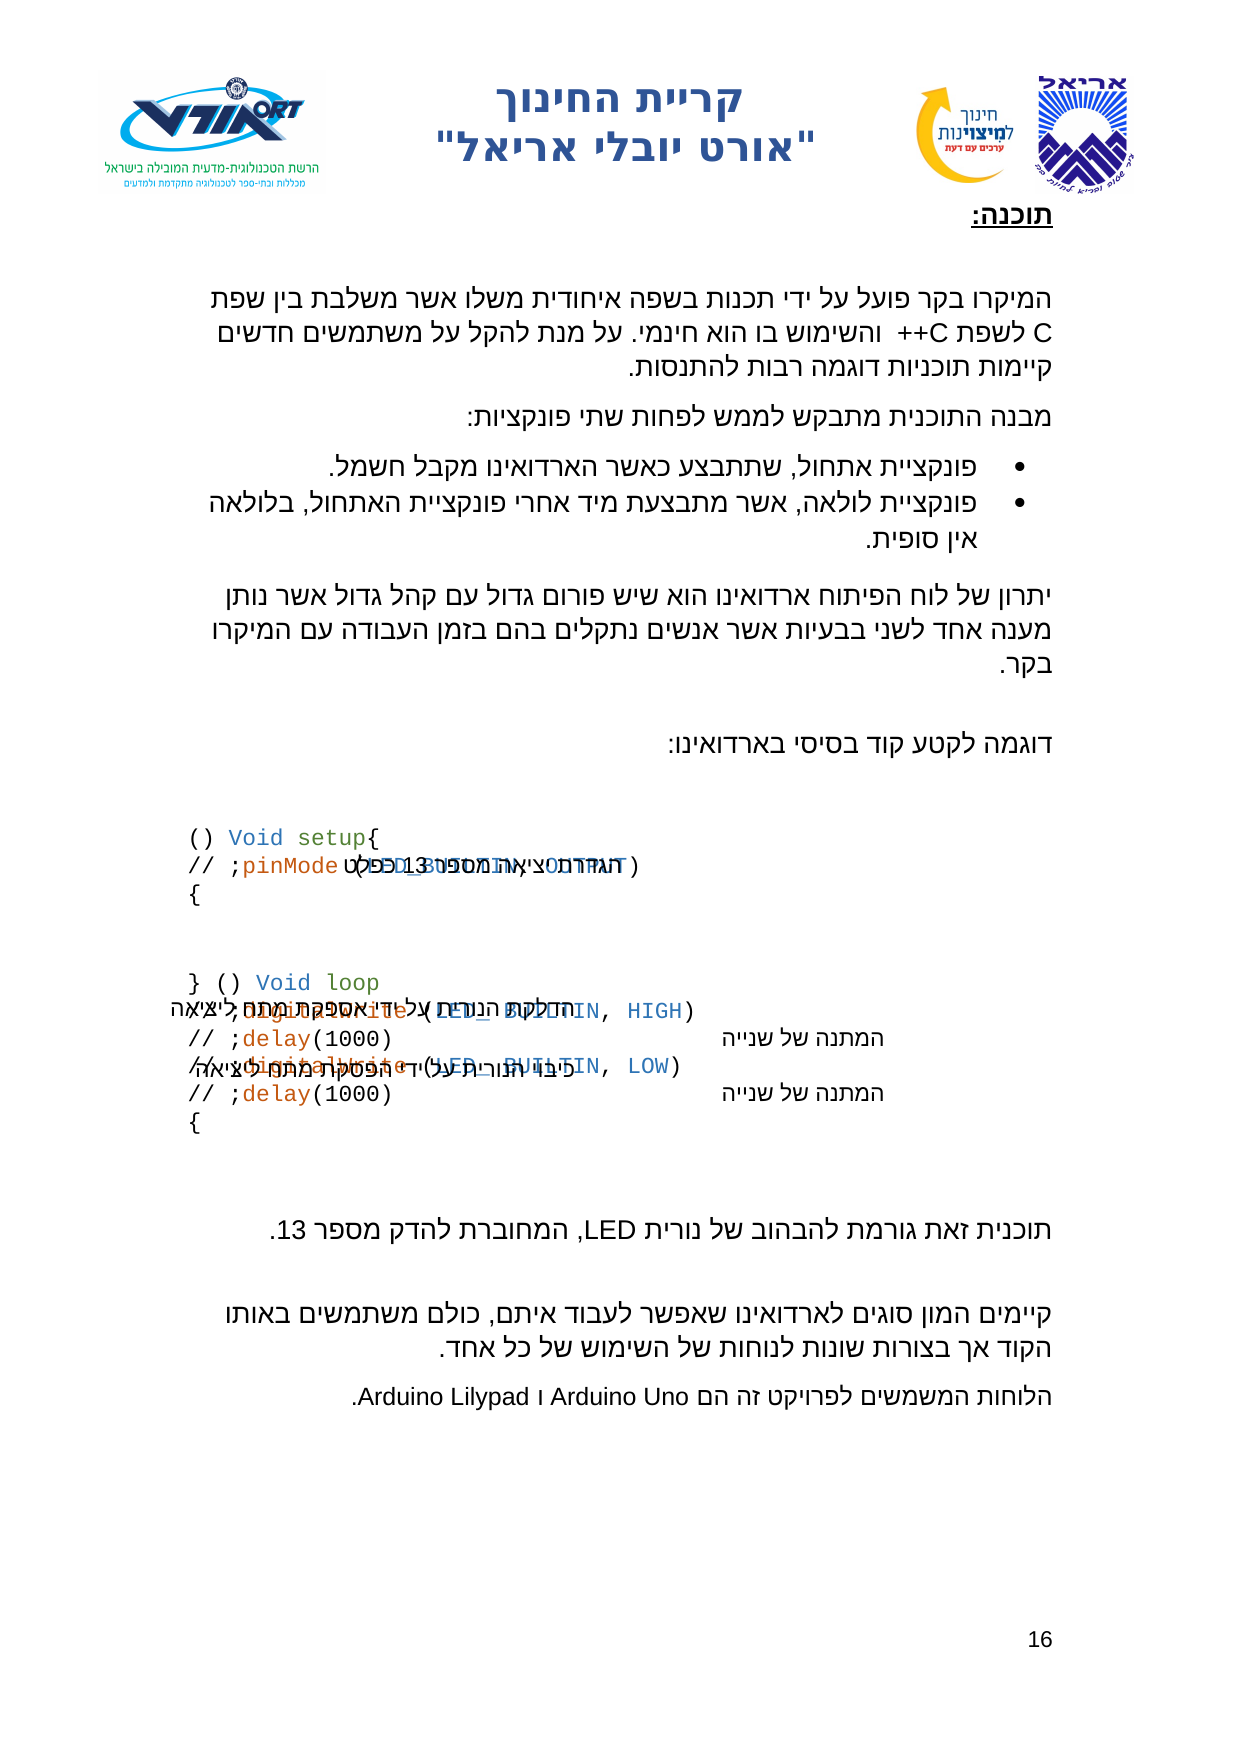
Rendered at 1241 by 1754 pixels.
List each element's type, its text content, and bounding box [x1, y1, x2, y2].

text Void loop () { digitalWrite (LED_ BUILTIN, HIGH); // delay(1000); // digitalWrite (LED_ BUILTIN, LOW); // delay(1000); // } [187, 971, 1053, 1195]
text דוגמה לקטע קוד בסיסי בארדואינו: [187, 728, 1053, 759]
text יתרון של לוח הפיתוח ארדואינו הוא שיש פורום גדול עם קהל גדול אשר נותן מענה אחד לשני בבעיות אשר אנשים נתקלים בהם בזמן העבודה עם המיקרו בקר. [187, 580, 1053, 709]
list פונקציית לולאה, אשר מתבצעת מיד אחרי פונקציית האתחול, בלולאה אין סופית. [187, 487, 1015, 555]
text מבנה התוכנית מתבקש לממש לפחות שתי פונקציות: [187, 401, 1053, 432]
picture [1035, 76, 1134, 194]
text }Void setup () pinMode (LED_BUILTIN, OUTPUT); // } [187, 826, 1053, 908]
list פונקציית אתחול, שתתבצע כאשר הארדואינו מקבל חשמל. [187, 451, 1015, 483]
text קיימים המון סוגים לארדואינו שאפשר לעבוד איתם, כולם משתמשים באותו הקוד אך בצורות שונות לנוחות של השימוש של כל אחד. [187, 1264, 1053, 1363]
text תוכנית זאת גורמת להבהוב של נורית LED, המחוברת להדק מספר 13. [187, 1214, 1053, 1245]
picture [915, 87, 1014, 183]
text המיקרו בקר פועל על ידי תכנות בשפה איחודית משלו אשר משלבת בין שפת C לשפת C++ והשימוש בו הוא חינמי. על מנת להקל על משתמשים חדשים קיימות תוכניות דוגמה רבות להתנסות. [187, 249, 1053, 382]
picture [97, 70, 326, 194]
text הלוחות המשמשים לפרויקט זה הם Arduino Uno ו Arduino Lilypad. [187, 1382, 1053, 1411]
text תוכנה: [187, 199, 1053, 230]
